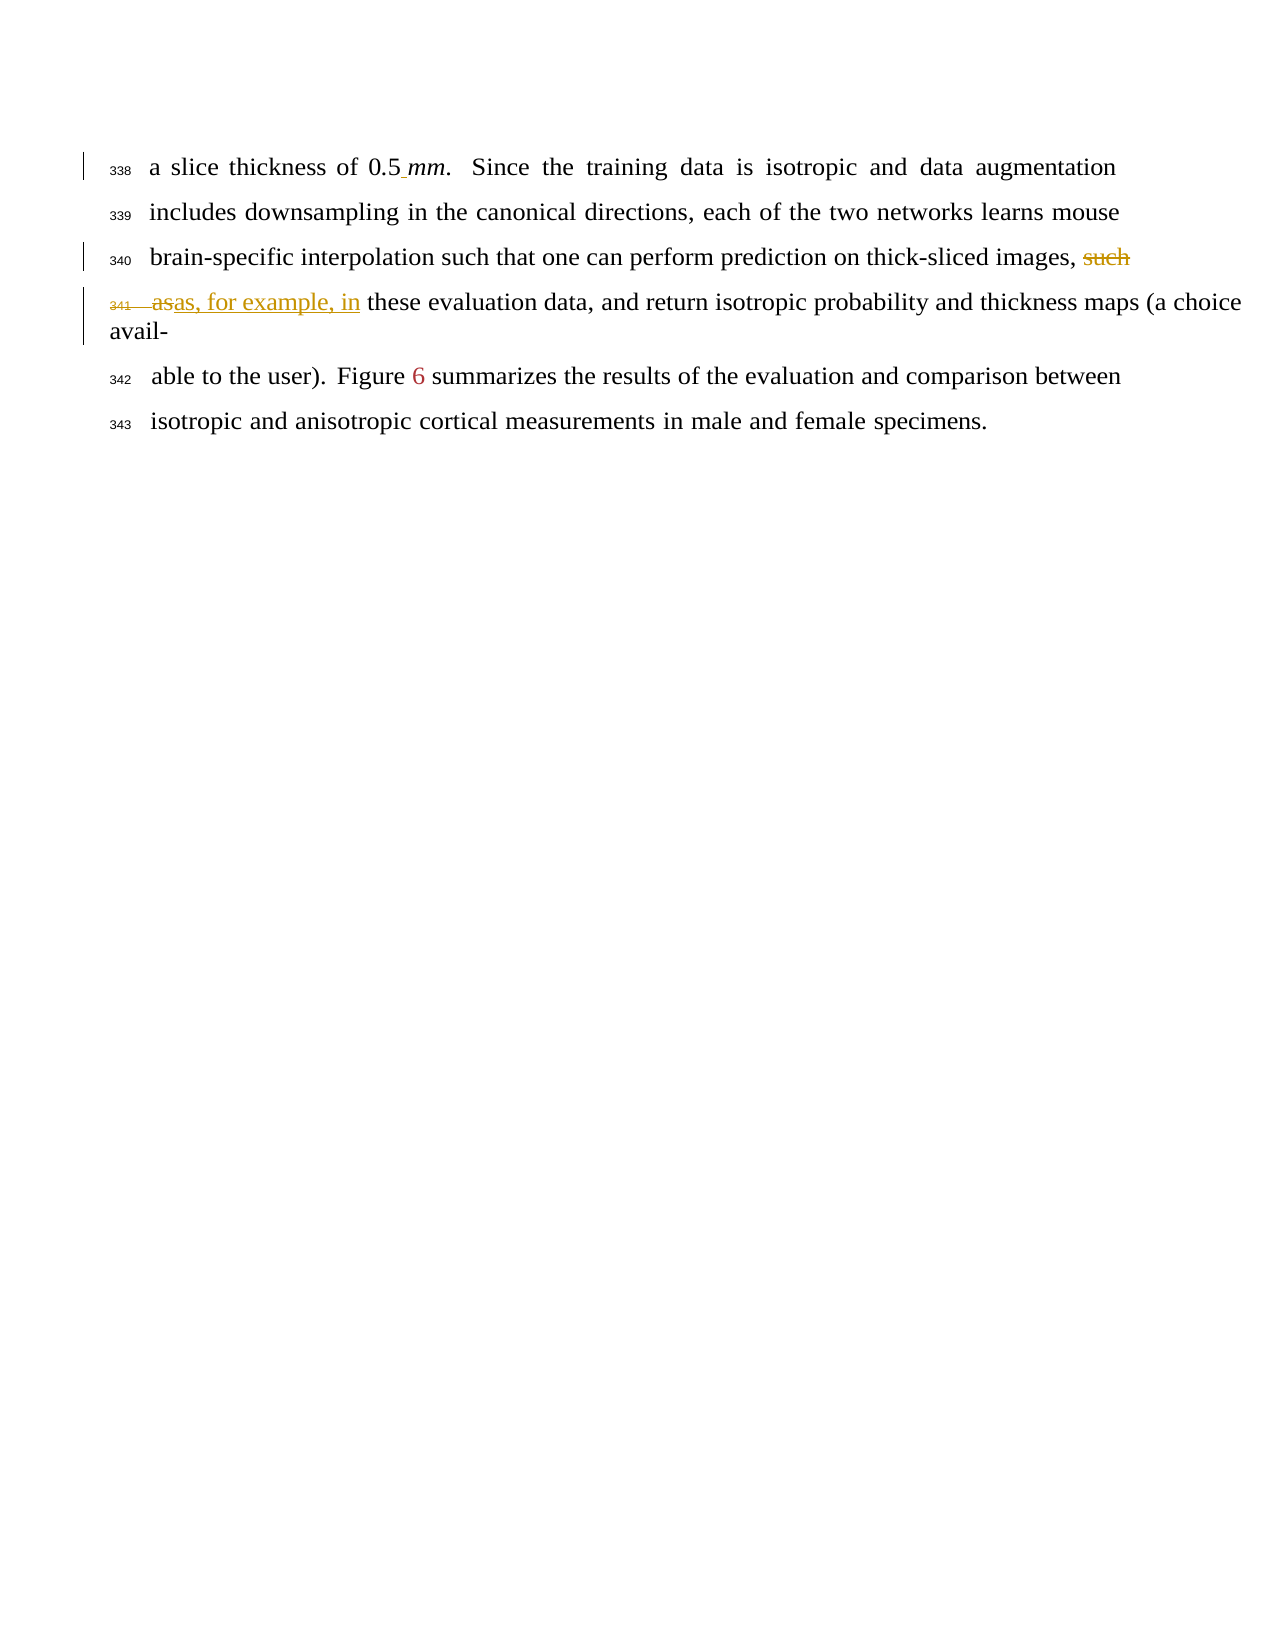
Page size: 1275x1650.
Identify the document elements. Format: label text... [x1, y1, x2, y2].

text 342 able to the user). Figure 6 summarizes the results of the evaluation and comparison between [109, 361, 1275, 390]
text these evaluation data, and return isotropic probability and thickness maps (a choice avail- [109, 287, 1275, 344]
text 339 includes downsampling in the canonical directions, each of the two networks learns mouse [109, 197, 1275, 225]
text 338 a slice thickness of 0.5mm. Since the training data is isotropic and data augmentation [109, 152, 1275, 180]
text 340 brain-specific interpolation such that one can perform prediction on thick-sliced images, [109, 242, 1275, 271]
text 343 isotropic and anisotropic cortical measurements in male and female specimens. [109, 406, 1275, 435]
